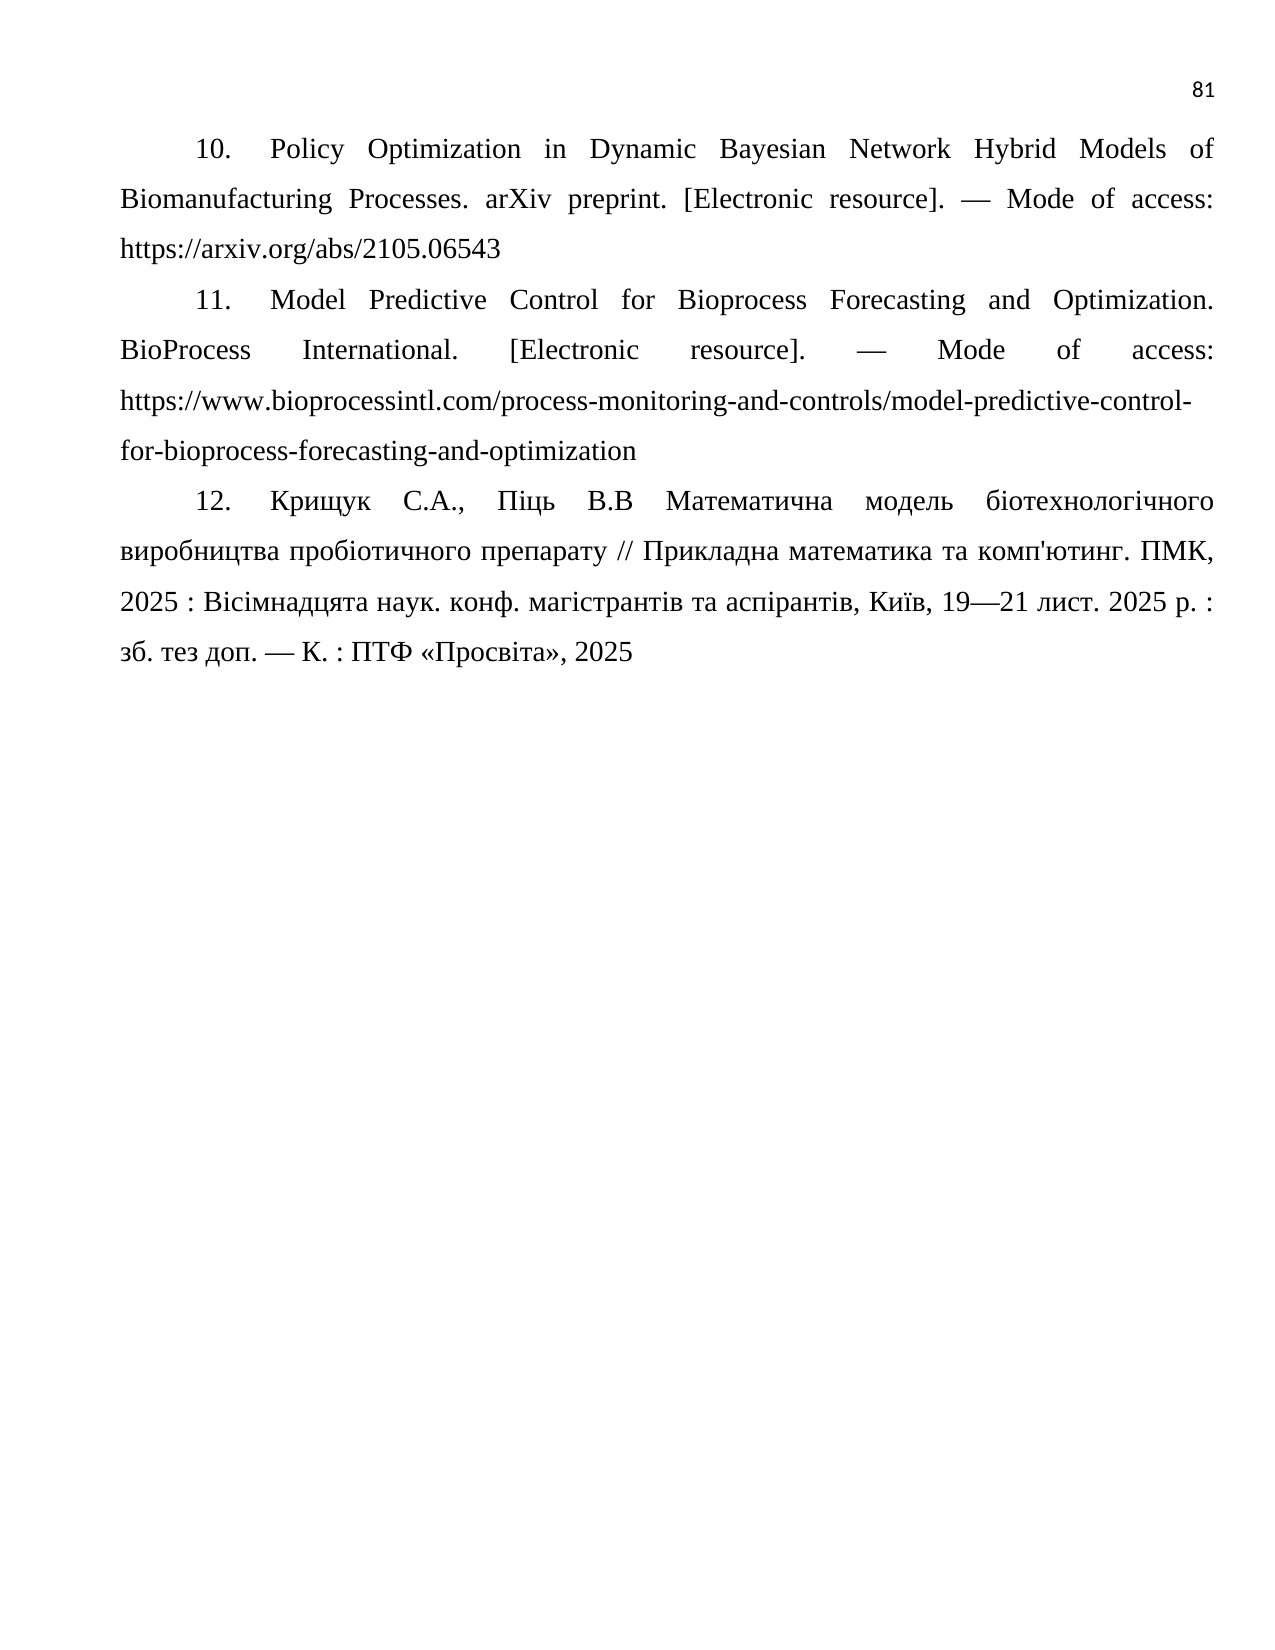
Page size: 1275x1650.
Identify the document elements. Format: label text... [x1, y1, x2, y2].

list Model Predictive Control for Bioprocess Forecasting and Optimization. BioProcess International. [Electronic resource]. — Mode of access: https://www.bioprocessintl.com/process-monitoring-and-controls/model-predictive-control-for-bioprocess-forecasting-and-optimization [120, 282, 1215, 466]
list Policy Optimization in Dynamic Bayesian Network Hybrid Models of Biomanufacturing Processes. arXiv preprint. [Electronic resource]. — Mode of access: https://arxiv.org/abs/2105.06543 [120, 131, 1215, 265]
list Крищук С.А., Піць В.В Математична модель біотехнологічного виробництва пробіотичного препарату // Прикладна математика та комп'ютинг. ПМК, 2025 : Вісімнадцята наук. конф. магістрантів та аспірантів, Київ, 19—21 лист. 2025 р. : зб. тез доп. — К. : ПТФ «Просвіта», 2025 [120, 483, 1215, 668]
